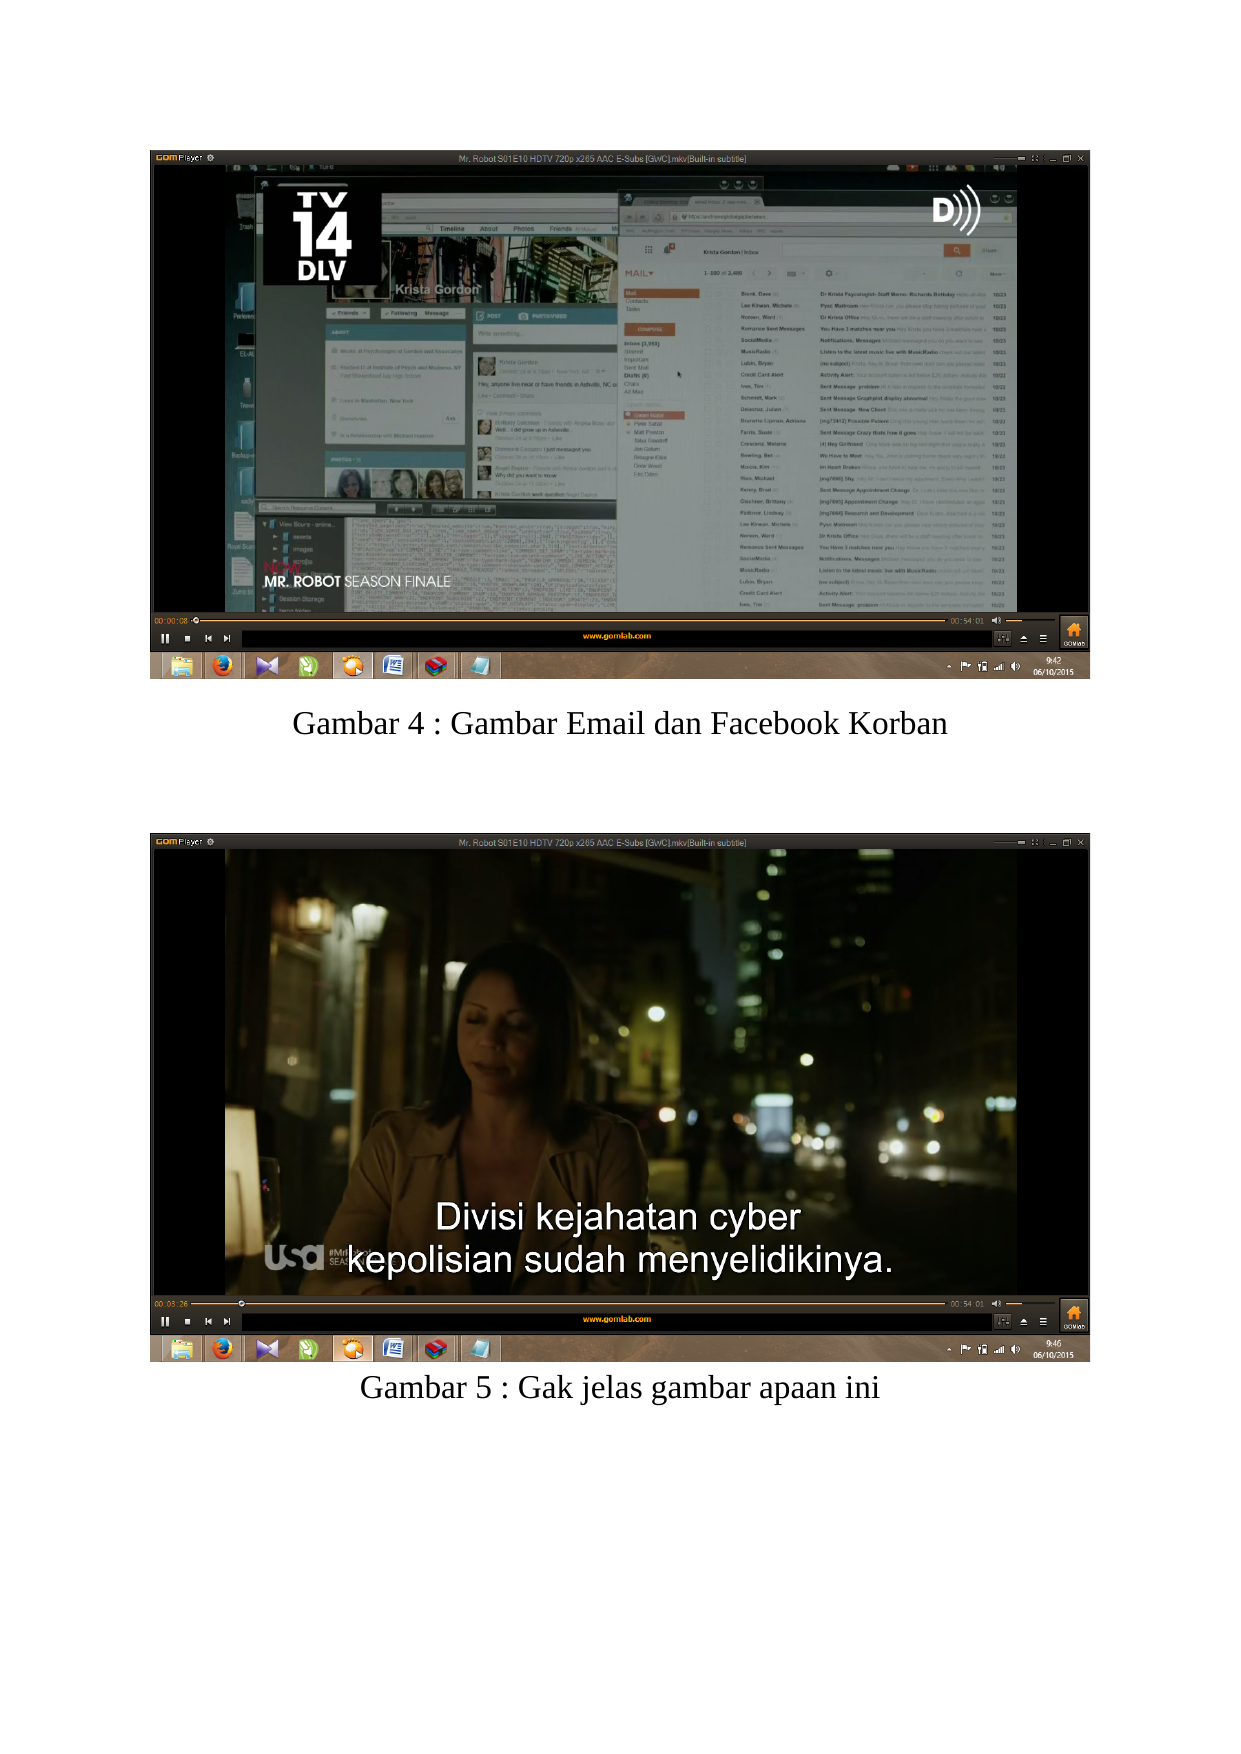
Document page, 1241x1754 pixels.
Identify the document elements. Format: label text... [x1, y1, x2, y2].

picture [150, 833, 1091, 1362]
text Gambar 4 : Gambar Email dan Facebook Korban [150, 704, 1090, 742]
picture [150, 150, 1091, 679]
text Gambar 5 : Gak jelas gambar apaan ini [150, 1362, 1090, 1406]
